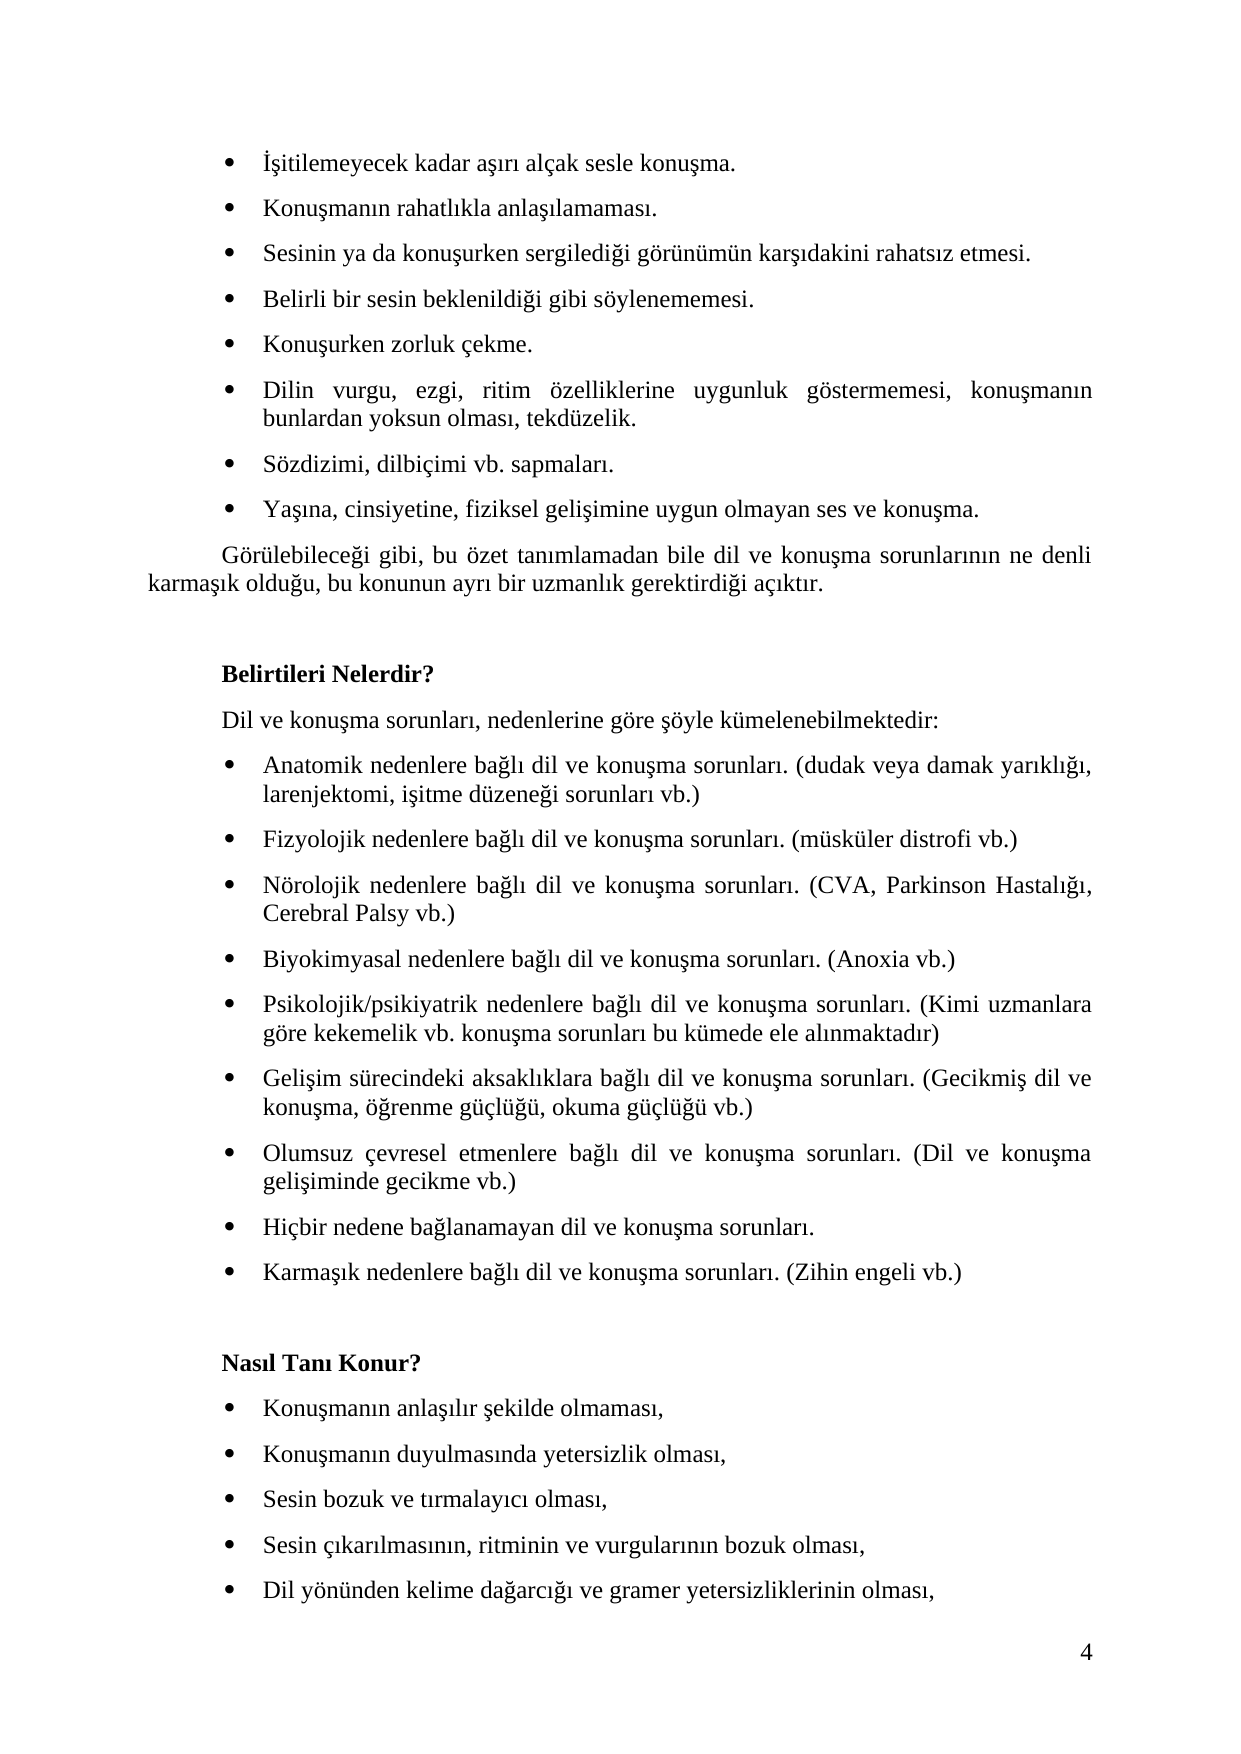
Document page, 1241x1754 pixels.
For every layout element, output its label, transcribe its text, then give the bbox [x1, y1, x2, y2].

list Sesin bozuk ve tırmalayıcı olması, [225, 1484, 1092, 1513]
list Gelişim sürecindeki aksaklıklara bağlı dil ve konuşma sorunları. (Gecikmiş dil ve konuşma, öğrenme güçlüğü, okuma güçlüğü vb.) [225, 1063, 1092, 1121]
list Dilin vurgu, ezgi, ritim özelliklerine uygunluk göstermemesi, konuşmanın bunlardan yoksun olması, tekdüzelik. [225, 375, 1092, 432]
list Biyokimyasal nedenlere bağlı dil ve konuşma sorunları. (Anoxia vb.) [225, 944, 1092, 973]
list Nörolojik nedenlere bağlı dil ve konuşma sorunları. (CVA, Parkinson Hastalığı, Cerebral Palsy vb.) [225, 870, 1092, 927]
text Görülebileceği gibi, bu özet tanımlamadan bile dil ve konuşma sorunlarının ne denli karmaşık olduğu, bu konunun ayrı bir uzmanlık gerektirdiği açıktır. [148, 540, 1092, 597]
list Sesin çıkarılmasının, ritminin ve vurgularının bozuk olması, [225, 1530, 1092, 1558]
list Konuşmanın anlaşılır şekilde olmaması, [225, 1393, 1092, 1422]
list Karmaşık nedenlere bağlı dil ve konuşma sorunları. (Zihin engeli vb.) [225, 1257, 1092, 1286]
list Psikolojik/psikiyatrik nedenlere bağlı dil ve konuşma sorunları. (Kimi uzmanlara göre kekemelik vb. konuşma sorunları bu kümede ele alınmaktadır) [225, 989, 1092, 1047]
list Yaşına, cinsiyetine, fiziksel gelişimine uygun olmayan ses ve konuşma. [225, 494, 1092, 523]
list Anatomik nedenlere bağlı dil ve konuşma sorunları. (dudak veya damak yarıklığı, larenjektomi, işitme düzeneği sorunları vb.) [225, 750, 1092, 808]
text Dil ve konuşma sorunları, nedenlerine göre şöyle kümelenebilmektedir: [148, 705, 1092, 733]
list Dil yönünden kelime dağarcığı ve gramer yetersizliklerinin olması, [225, 1575, 1092, 1604]
list Konuşurken zorluk çekme. [225, 329, 1092, 358]
list Belirli bir sesin beklenildiği gibi söylenememesi. [225, 284, 1092, 313]
text Belirtileri Nelerdir? [148, 659, 1092, 688]
list Sesinin ya da konuşurken sergilediği görünümün karşıdakini rahatsız etmesi. [225, 238, 1092, 267]
list Fizyolojik nedenlere bağlı dil ve konuşma sorunları. (müsküler distrofi vb.) [225, 824, 1092, 853]
list Konuşmanın rahatlıkla anlaşılamaması. [225, 193, 1092, 222]
list İşitilemeyecek kadar aşırı alçak sesle konuşma. [225, 148, 1092, 176]
list Hiçbir nedene bağlanamayan dil ve konuşma sorunları. [225, 1212, 1092, 1241]
list Konuşmanın duyulmasında yetersizlik olması, [225, 1439, 1092, 1468]
list Sözdizimi, dilbiçimi vb. sapmaları. [225, 449, 1092, 478]
text Nasıl Tanı Konur? [148, 1348, 1092, 1377]
list Olumsuz çevresel etmenlere bağlı dil ve konuşma sorunları. (Dil ve konuşma gelişiminde gecikme vb.) [225, 1138, 1092, 1195]
